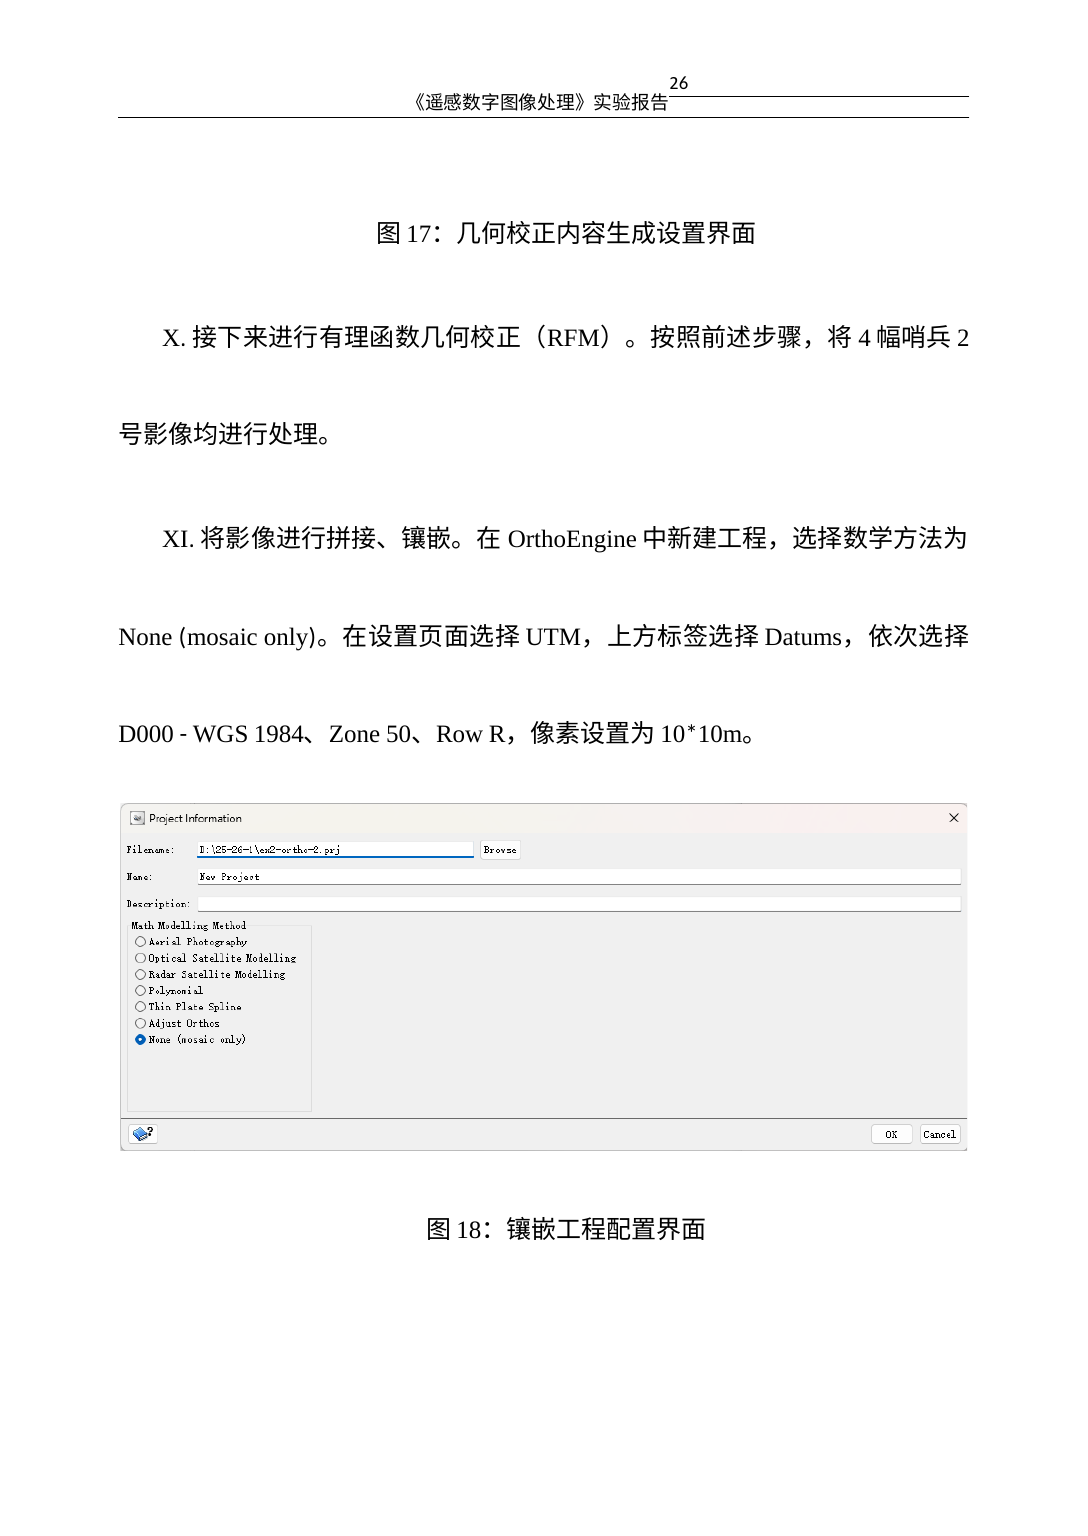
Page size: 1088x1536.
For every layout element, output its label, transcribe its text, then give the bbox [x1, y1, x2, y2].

list 图17：几何校正内容生成设置界面 [118, 199, 969, 264]
list X. 接下来进行有理函数几何校正（RFM）。按照前述步骤，将4幅哨兵2号影像均进行处理。 [118, 303, 969, 465]
picture [120, 803, 968, 1151]
list 图18：镶嵌工程配置界面 [118, 1195, 969, 1260]
list XI. 将影像进行拼接、镶嵌。在OrthoEngine中新建工程，选择数学方法为None (mosaic only)。在设置页面选择UTM，上方标签选择Datums，依次选择D000 - WGS 1984、Zone 50、Row R，像素设置为10*10m。 [118, 504, 969, 764]
